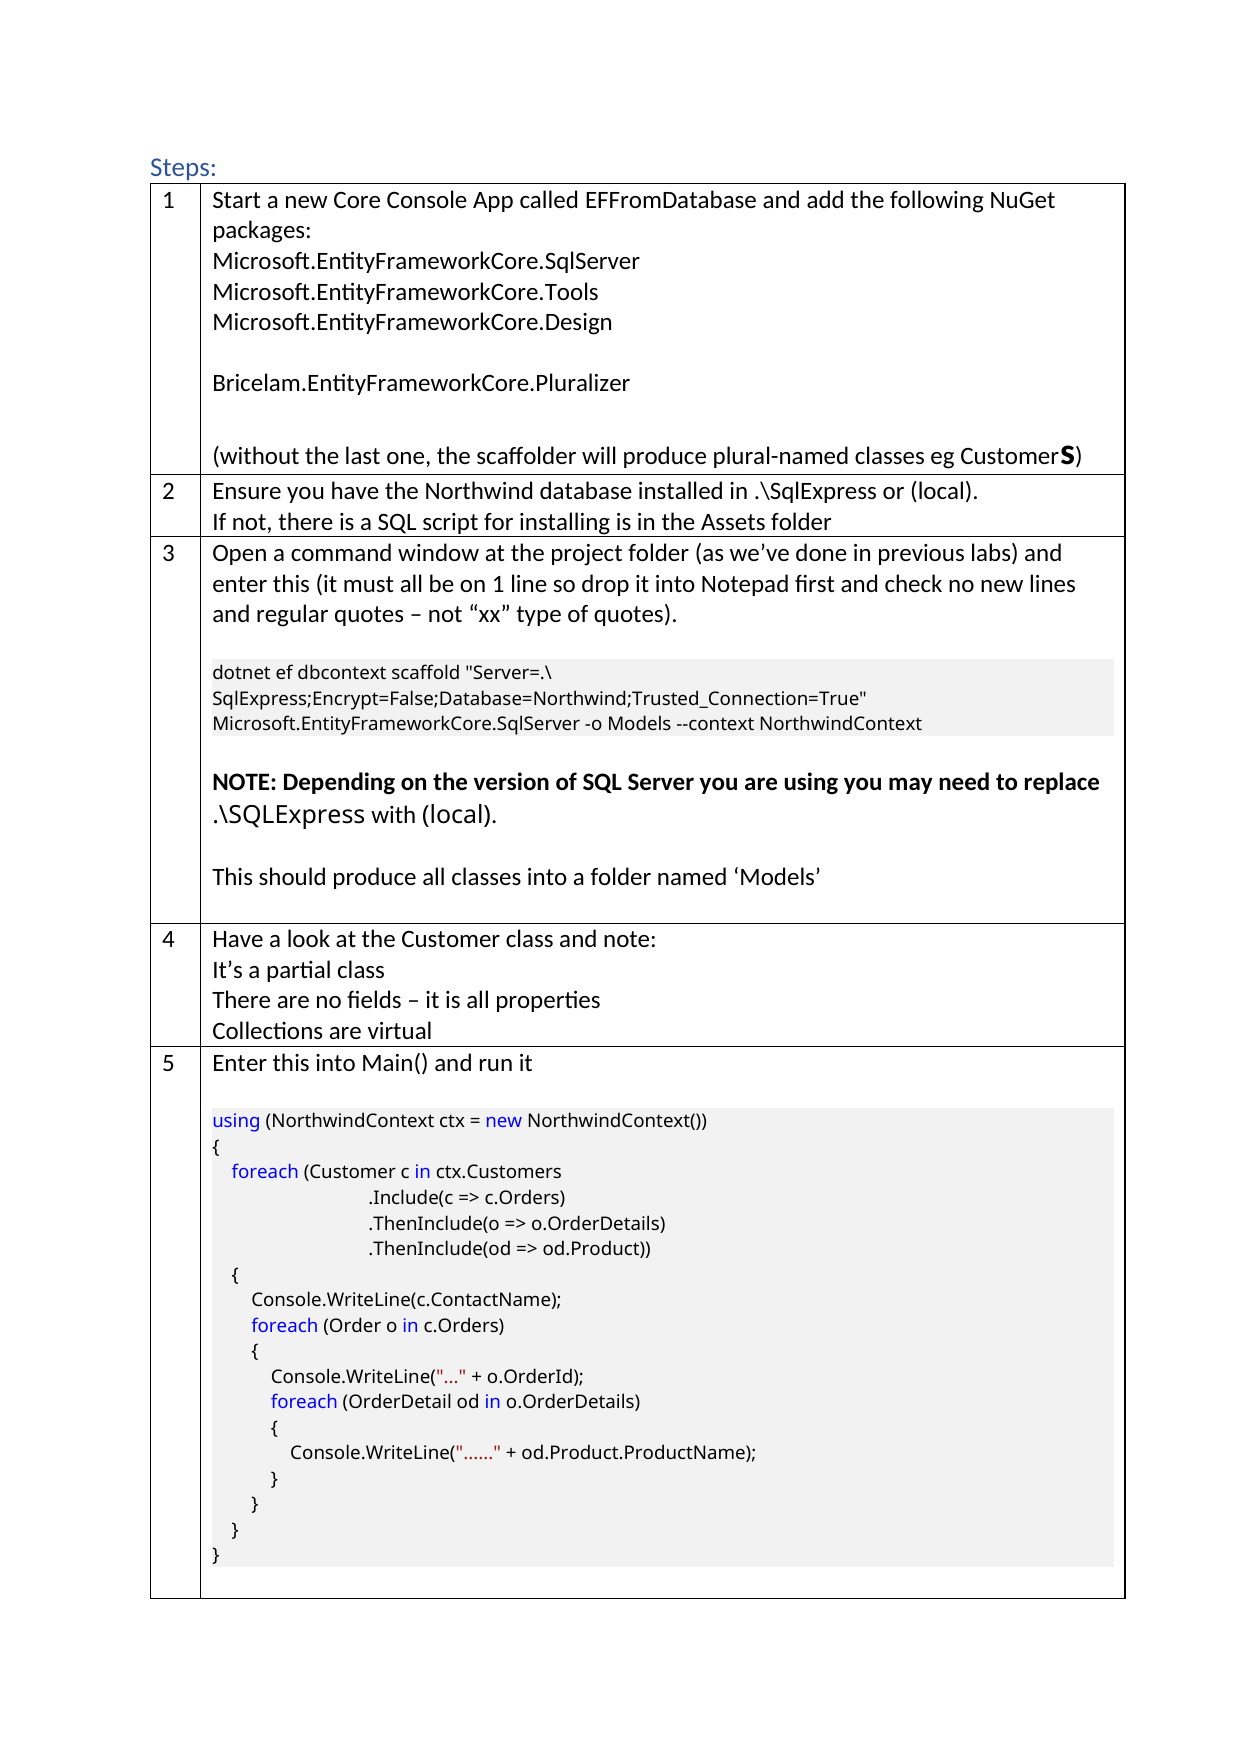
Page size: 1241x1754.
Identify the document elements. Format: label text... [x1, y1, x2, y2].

table_cell Open a command window at the project folder (as we’ve done in previous labs) and enter this (it must all be on 1 line so drop it into Notepad first and check no new lines and regular quotes – not “xx” type of quotes). dotnet ef dbcontext scaffold "Server=.\SqlExpress;Encrypt=False;Database=Northwind;Trusted_Connection=True" Microsoft.EntityFrameworkCore.SqlServer -o Models --context NorthwindContext NOTE: Depending on the version of SQL Server you are using you may need to replace .\SQLExpress with (local). This should produce all classes into a folder named ‘Models’ [201, 537, 1124, 922]
table_cell Have a look at the Customer class and note: It’s a partial class There are no fields – it is all properties Collections are virtual [201, 924, 1124, 1046]
table_cell Ensure you have the Northwind database installed in .\SqlExpress or (local). If not, there is a SQL script for installing is in the Assets folder [201, 475, 1124, 536]
subtitle Steps: [150, 150, 1090, 183]
table_cell 2 [151, 475, 200, 536]
table_header 1 [151, 184, 200, 474]
table_cell 4 [151, 924, 200, 1046]
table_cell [201, 1047, 1124, 1598]
table_cell 5 [151, 1047, 200, 1598]
table_cell 3 [151, 537, 200, 922]
table_header Start a new Core Console App called EFFromDatabase and add the following NuGet packages: Microsoft.EntityFrameworkCore.SqlServer Microsoft.EntityFrameworkCore.Tools Microsoft.EntityFrameworkCore.Design Bricelam.EntityFrameworkCore.Pluralizer (without the last one, the scaffolder will produce plural-named classes eg Customers) [201, 184, 1124, 474]
